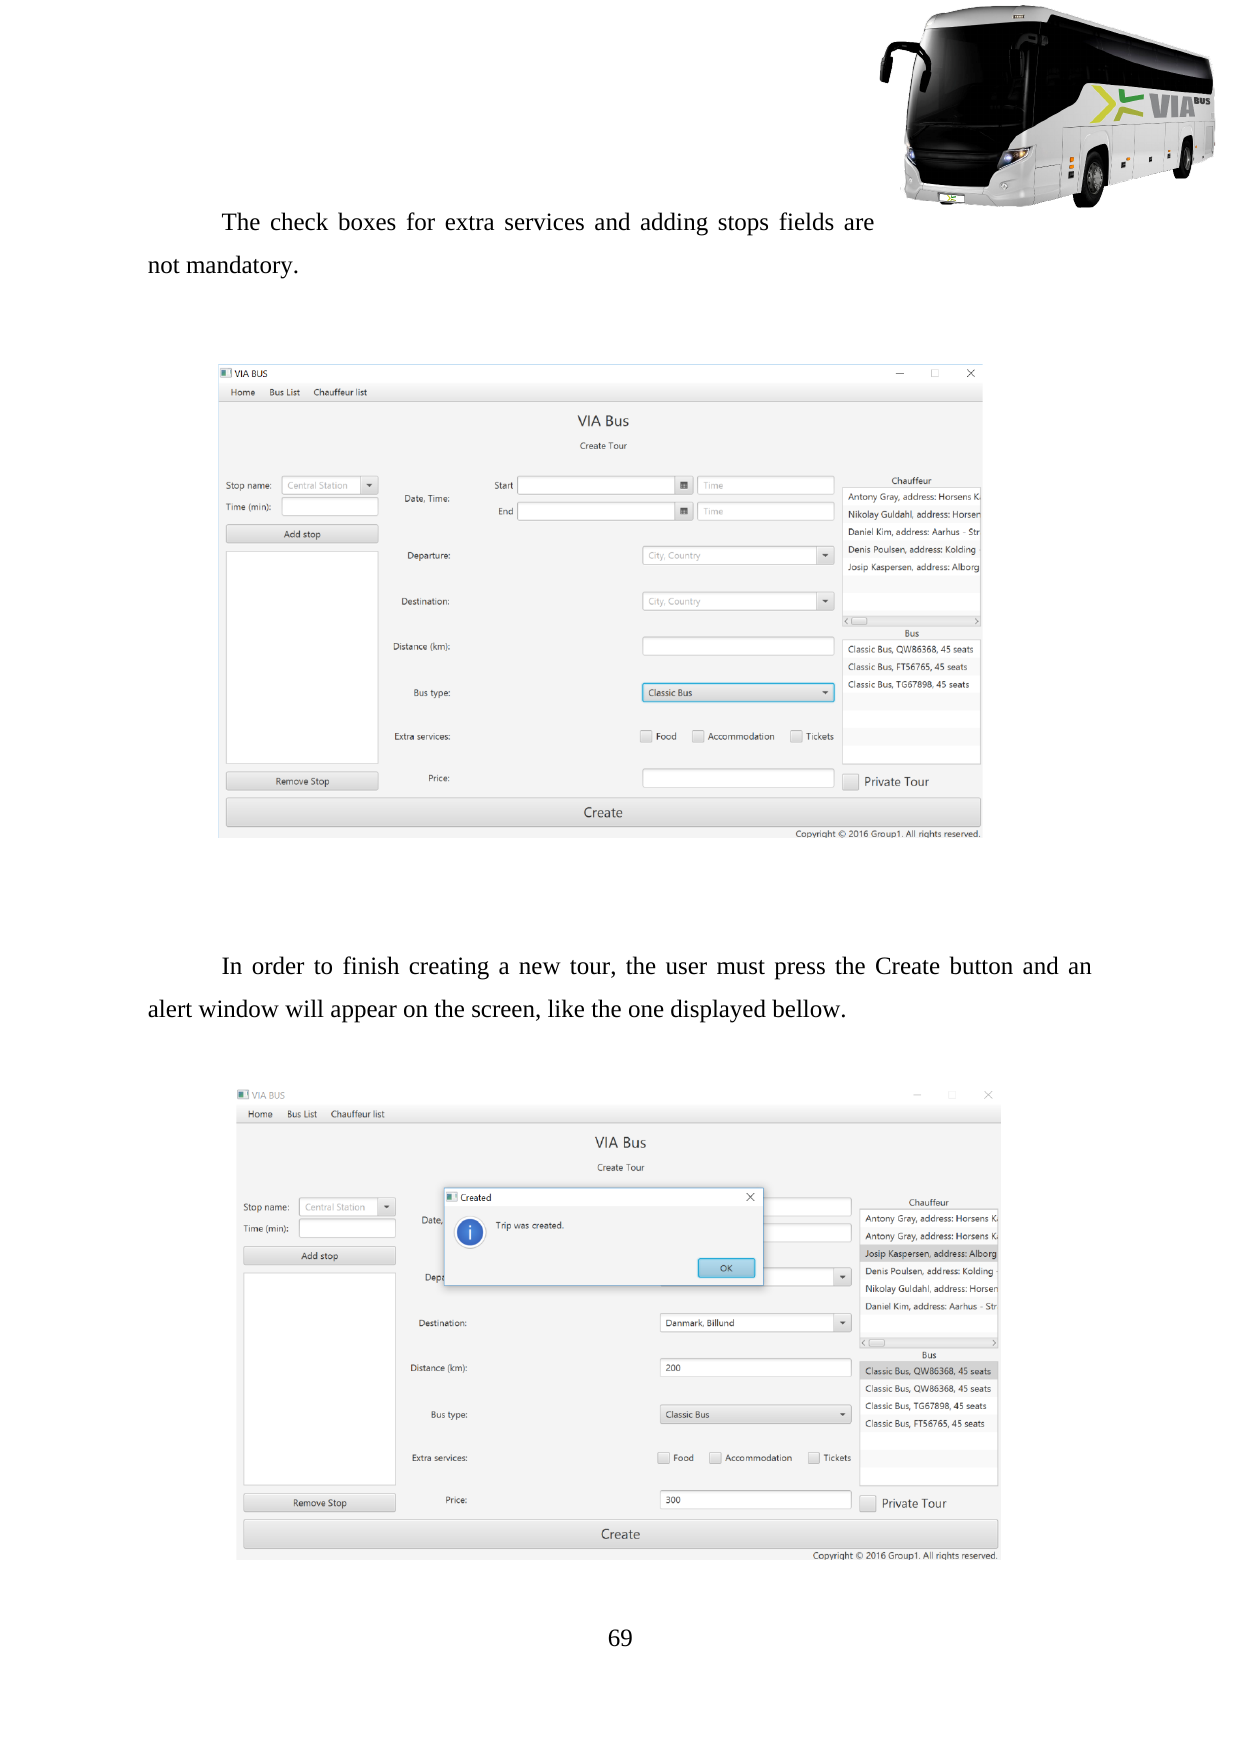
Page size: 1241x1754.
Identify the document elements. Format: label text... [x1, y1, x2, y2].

picture [217, 364, 987, 838]
picture [874, 0, 1218, 213]
picture [235, 1086, 1005, 1562]
text The check boxes for extra services and adding stops fields are not mandatory. [148, 207, 1093, 279]
text In order to finish creating a new tour, the user must press the Create button and an alert window will appear on the screen, like the one displayed bellow. [148, 951, 1093, 1023]
